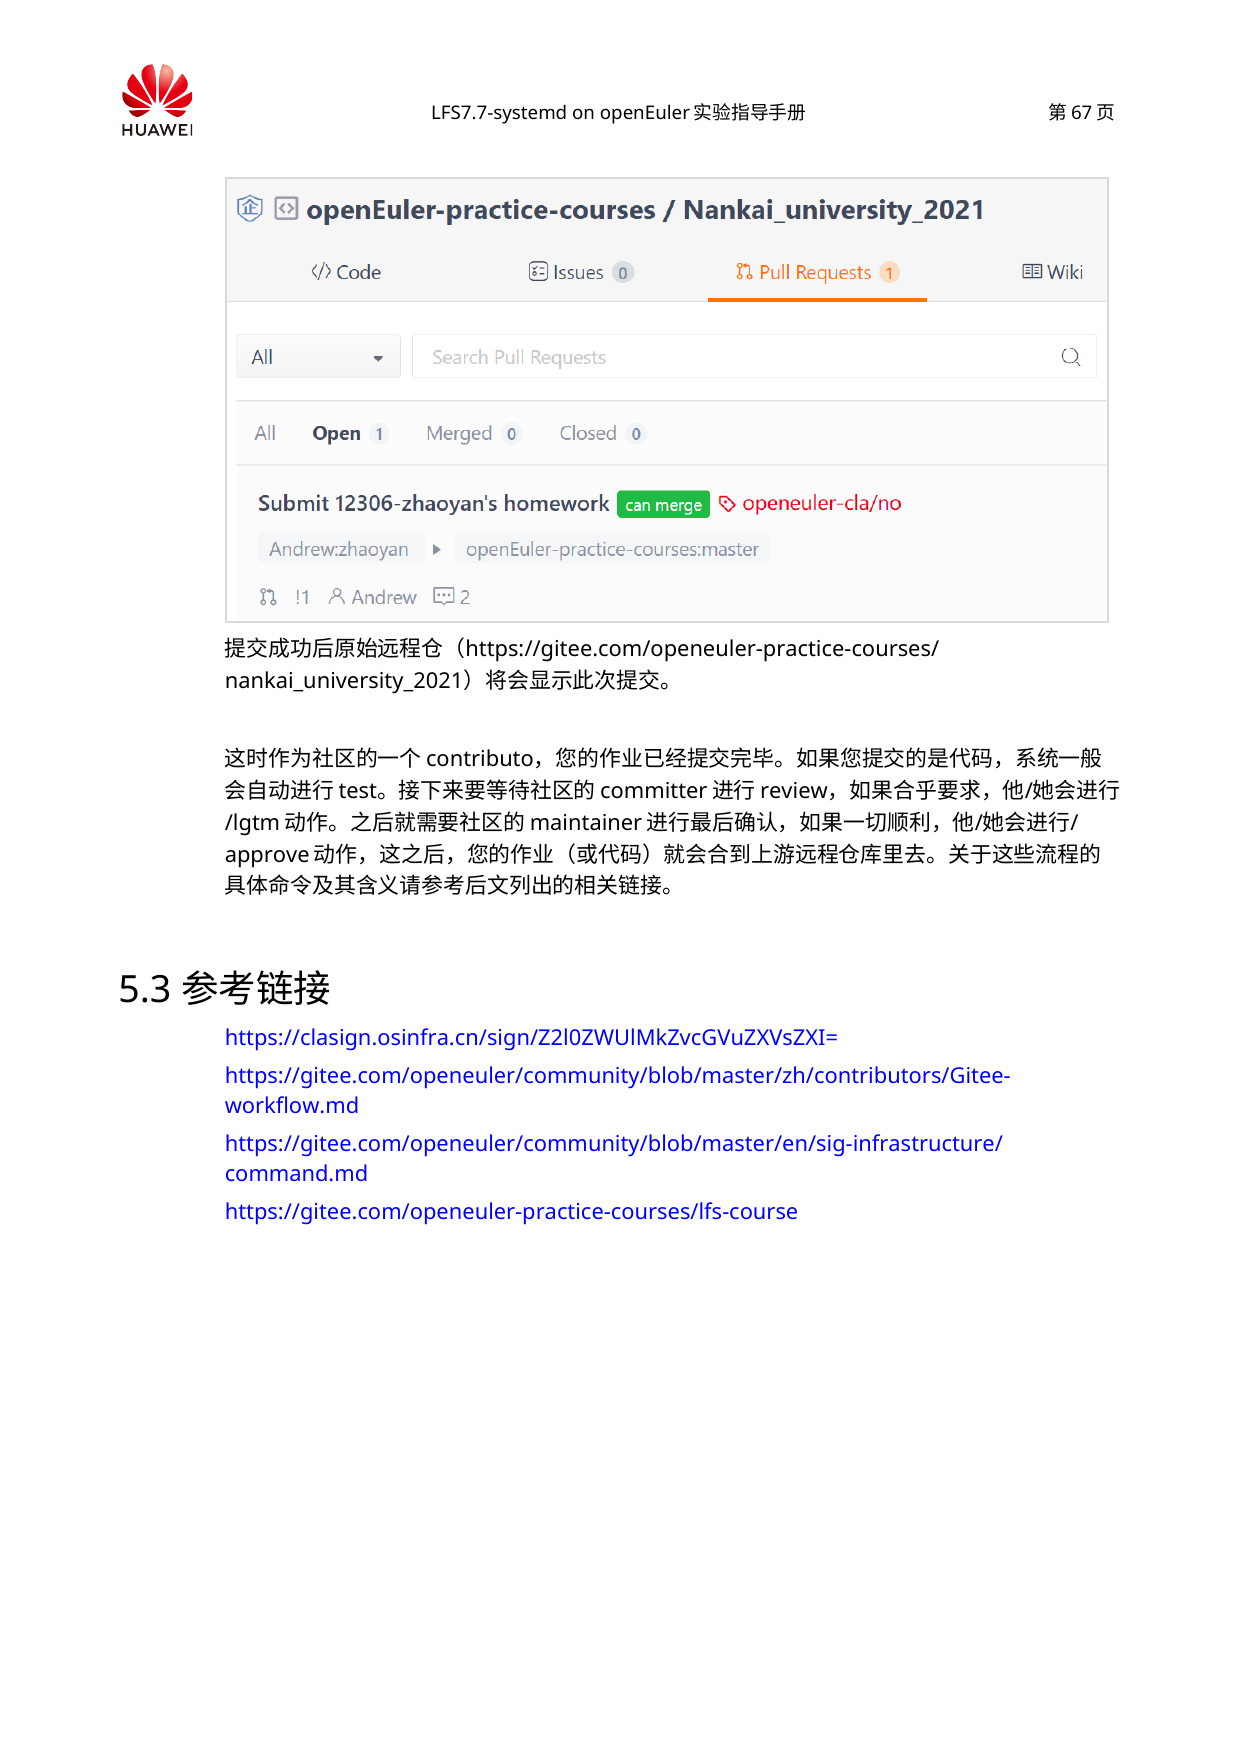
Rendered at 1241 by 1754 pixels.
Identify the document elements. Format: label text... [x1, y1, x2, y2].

subtitle 参考链接 [118, 962, 1122, 1013]
text https://gitee.com/openeuler/community/blob/master/zh/contributors/Gitee-workflow.md [224, 1060, 1122, 1119]
text https://gitee.com/openeuler/community/blob/master/en/sig-infrastructure/command.md [224, 1128, 1122, 1187]
picture [227, 179, 1107, 621]
text https://clasign.osinfra.cn/sign/Z2l0ZWUlMkZvcGVuZXVsZXI= [224, 1022, 1122, 1052]
text https://gitee.com/openeuler-practice-courses/lfs-course [224, 1196, 1122, 1226]
text 这时作为社区的一个contributo，您的作业已经提交完毕。如果您提交的是代码，系统一般会自动进行test。接下来要等待社区的committer进行review，如果合乎要求，他/她会进行/lgtm动作。之后就需要社区的maintainer进行最后确认，如果一切顺利，他/她会进行/approve动作，这之后，您的作业（或代码）就会合到上游远程仓库里去。关于这些流程的具体命令及其含义请参考后文列出的相关链接。 [224, 741, 1122, 900]
text 提交成功后原始远程仓（https://gitee.com/openeuler-practice-courses/nankai_university_2021）将会显示此次提交。 [224, 631, 1122, 695]
picture [122, 64, 193, 136]
